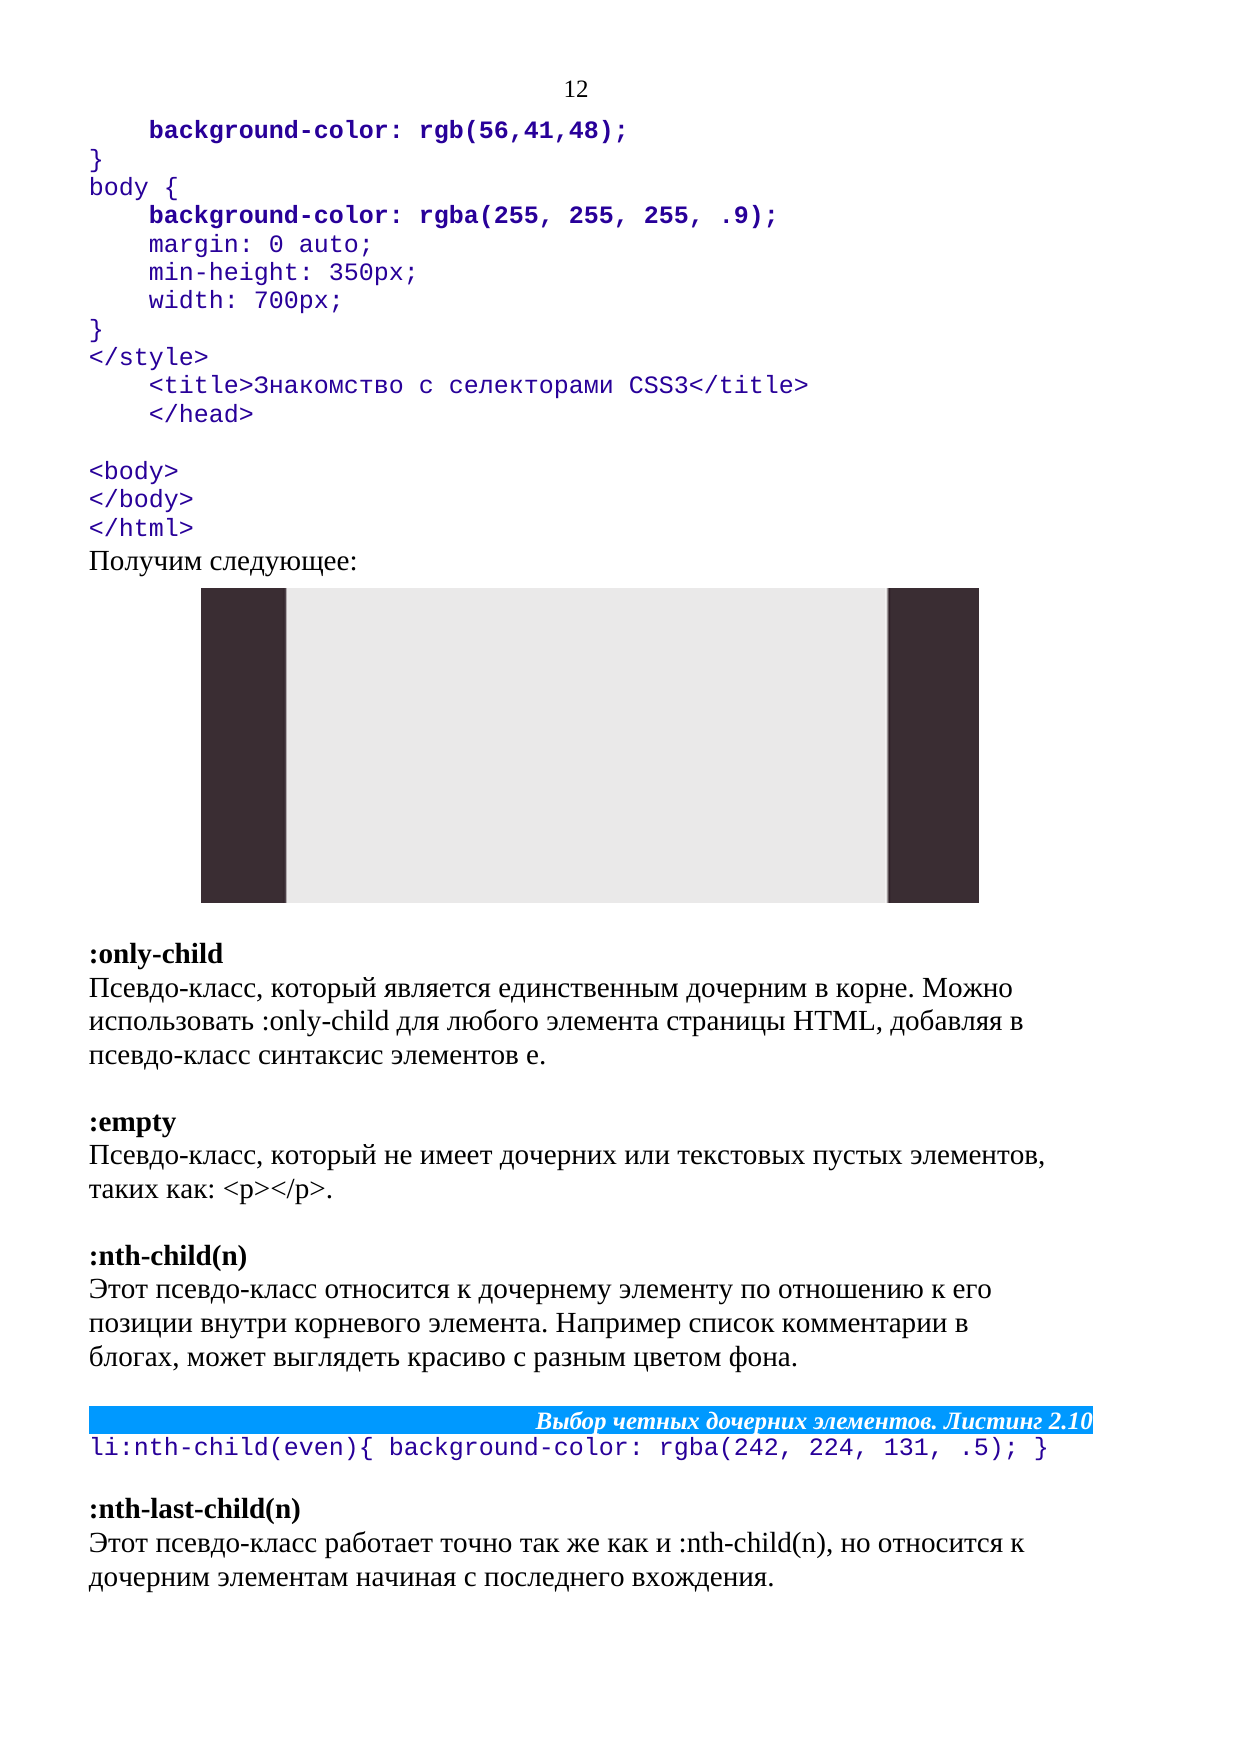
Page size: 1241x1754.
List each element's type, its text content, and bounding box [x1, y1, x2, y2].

text Этот псевдо-класс относится к дочернему элементу по отношению к его позиции внутри корневого элемента. Например список комментарии в блогах, может выглядеть красиво с разным цветом фона. [89, 1272, 1063, 1372]
text Псевдо-класс, который является единственным дочерним в корне. Можно использовать :only-child для любого элемента страницы HTML, добавляя в псевдо-класс синтаксис элементов e. [89, 970, 1063, 1070]
text :nth-child(n) [89, 1238, 1063, 1272]
table_header Выбор четных дочерних элементов. Листинг 2.10 [89, 1406, 1093, 1434]
text :nth-last-child(n) [89, 1492, 1063, 1525]
table_cell li:nth-child(even){ background-color: rgba(242, 224, 131, .5); } [89, 1435, 1093, 1463]
picture [201, 588, 979, 903]
text Псевдо-класс, который не имеет дочерних или текстовых пустых элементов, таких как: <p></p>. [89, 1137, 1063, 1204]
text Получим следующее: [89, 543, 1063, 577]
text :empty [89, 1104, 1063, 1137]
text :only-child [89, 936, 1063, 970]
text Этот псевдо-класс работает точно так же как и :nth-child(n), но относится к дочерним элементам начиная с последнего вхождения. [89, 1525, 1063, 1592]
